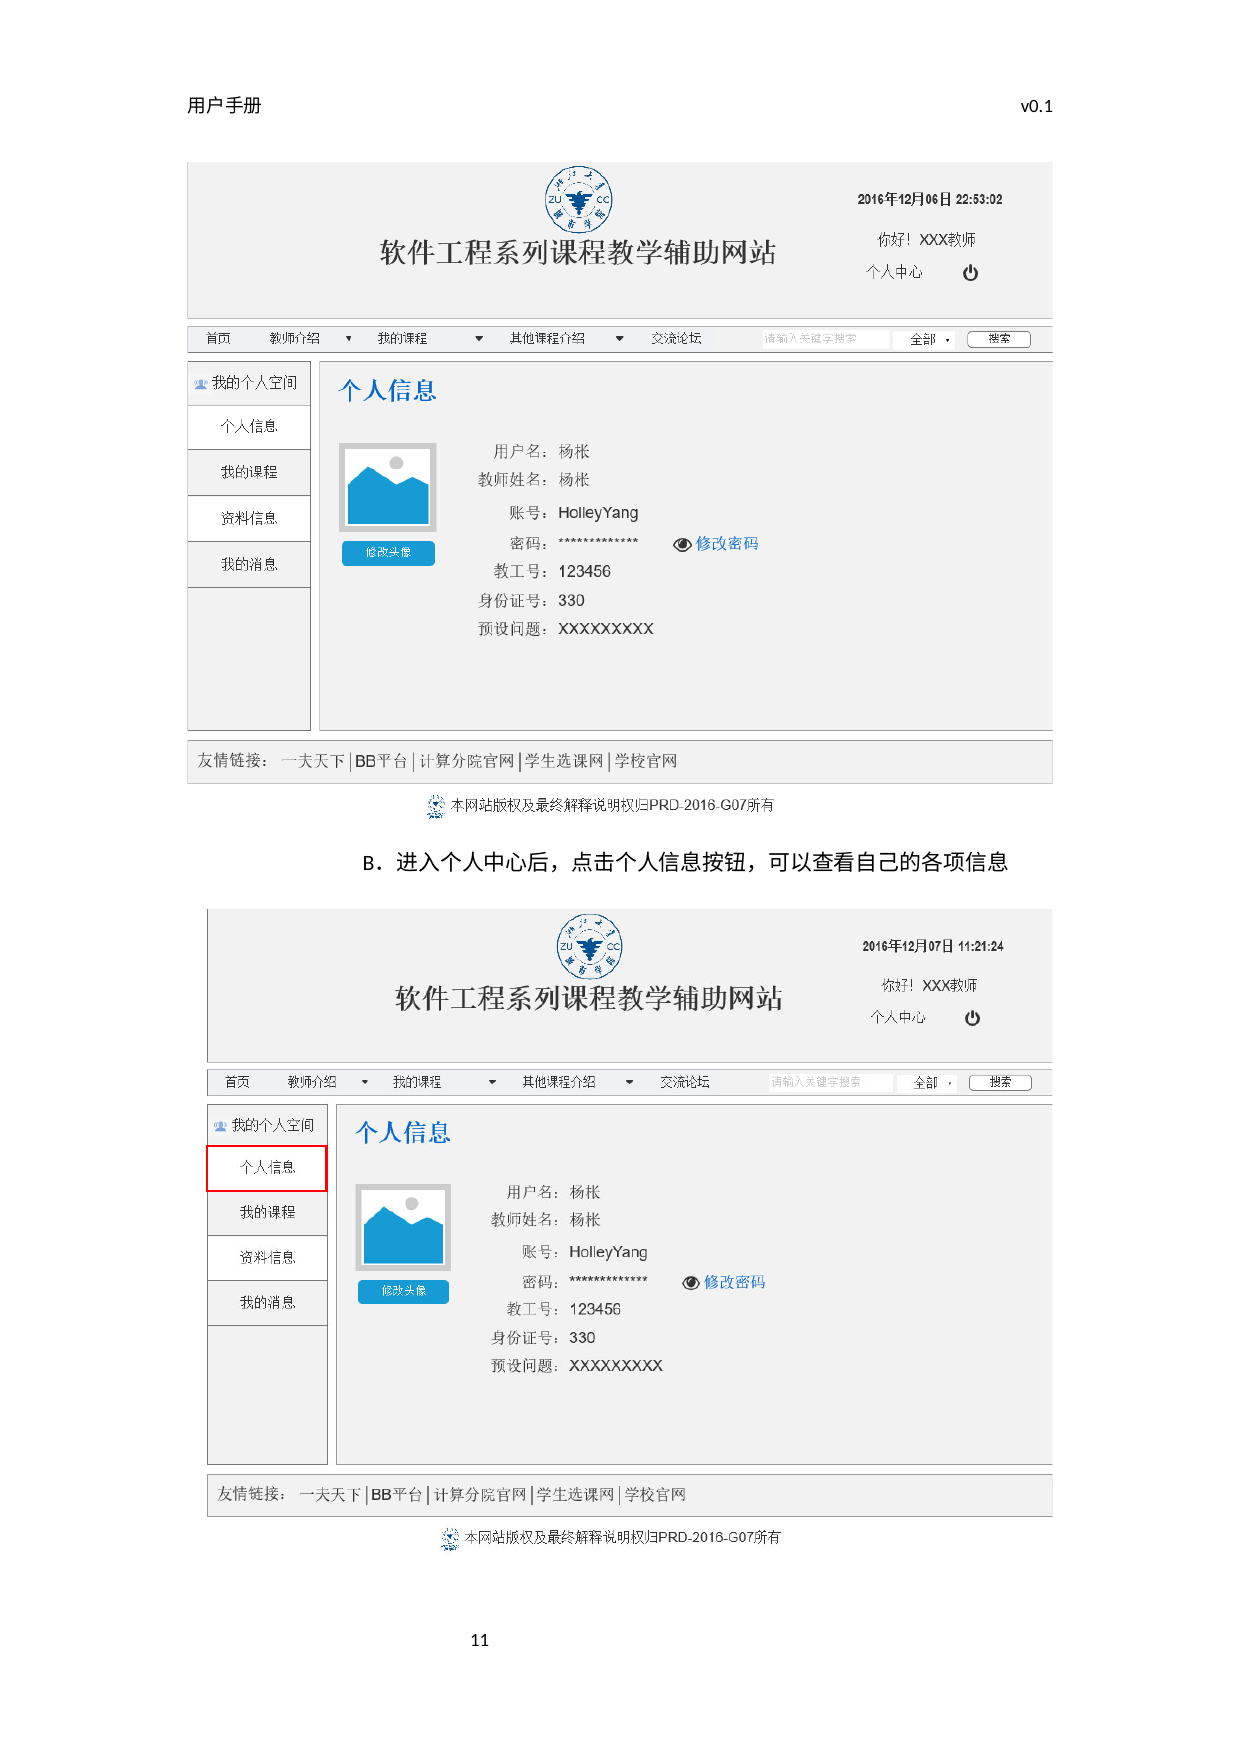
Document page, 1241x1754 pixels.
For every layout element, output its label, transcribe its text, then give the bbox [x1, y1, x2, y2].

picture [187, 909, 1053, 1564]
text B．进入个人中心后，点击个人信息按钮，可以查看自己的各项信息 [187, 844, 1053, 877]
picture [187, 162, 1053, 823]
